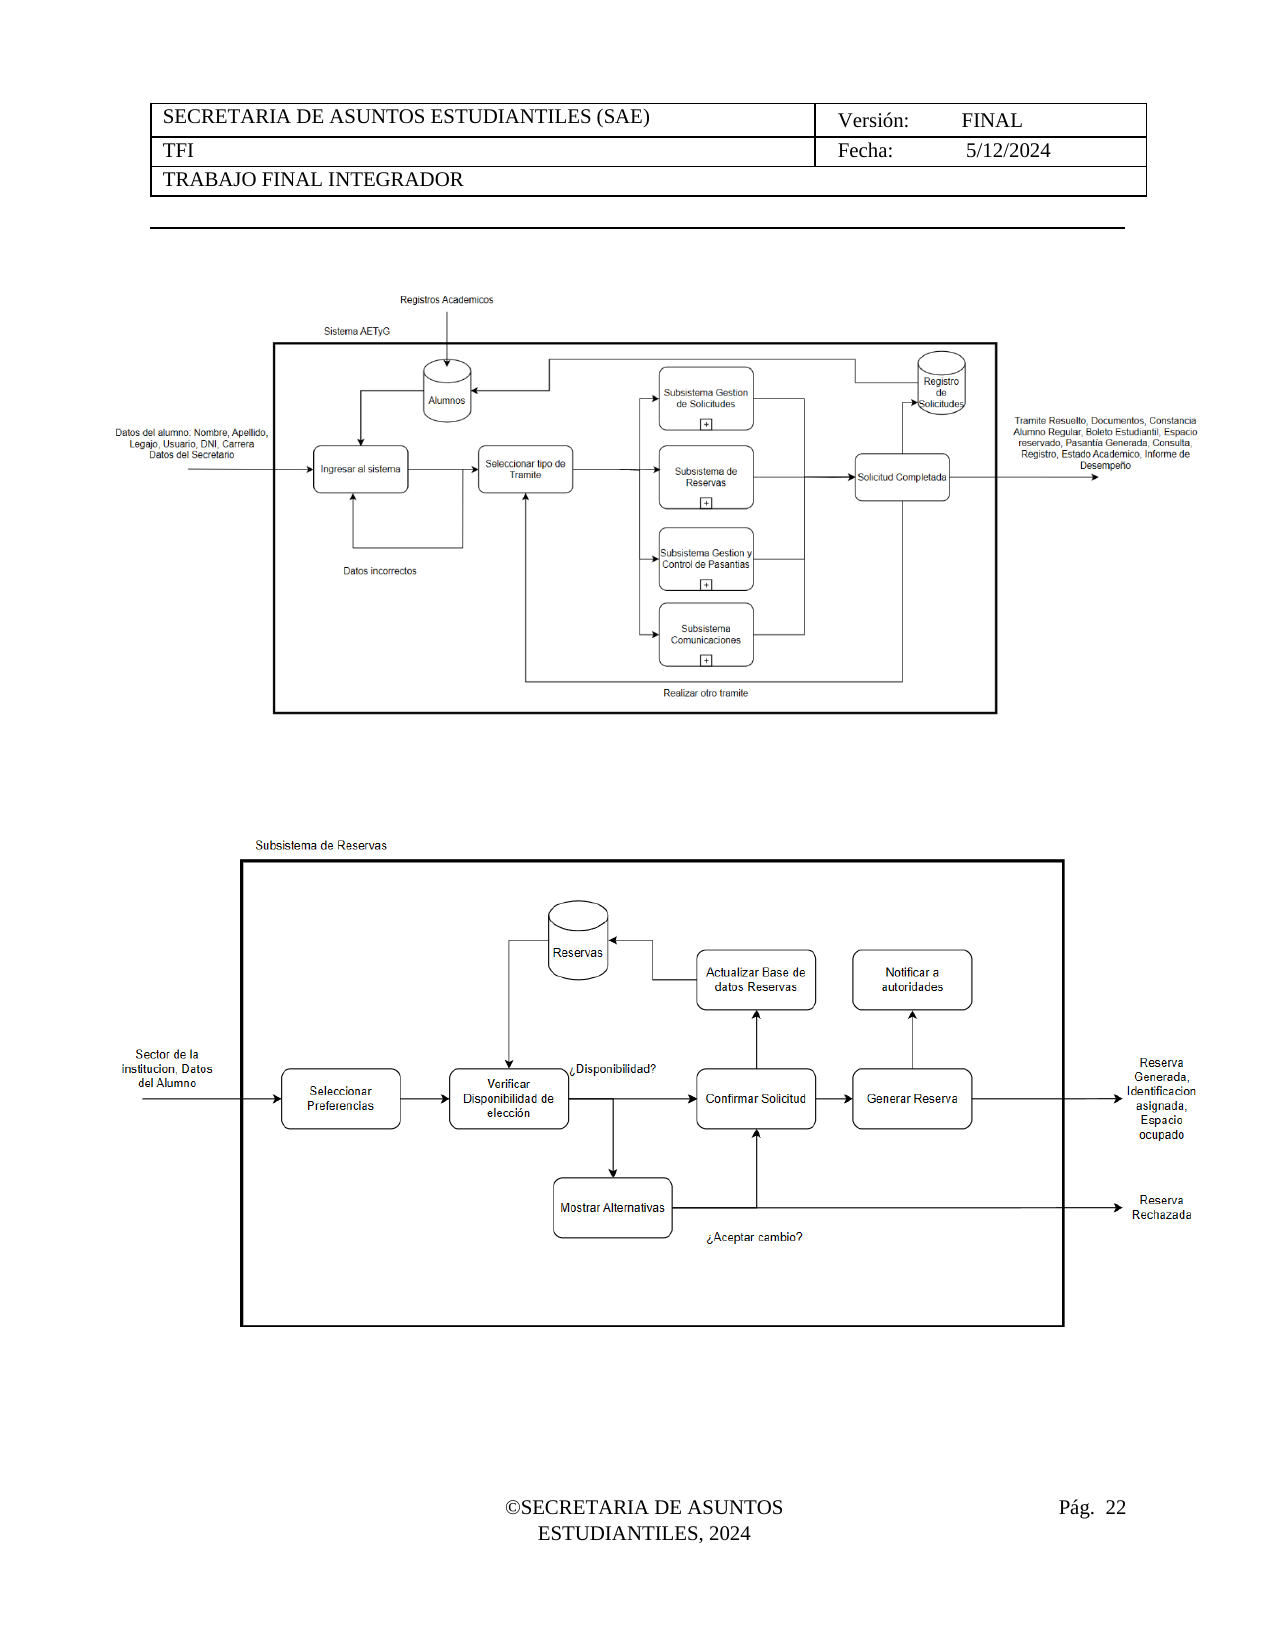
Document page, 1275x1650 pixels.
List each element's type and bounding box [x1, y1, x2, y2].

picture [112, 286, 1200, 715]
picture [114, 822, 1194, 1326]
